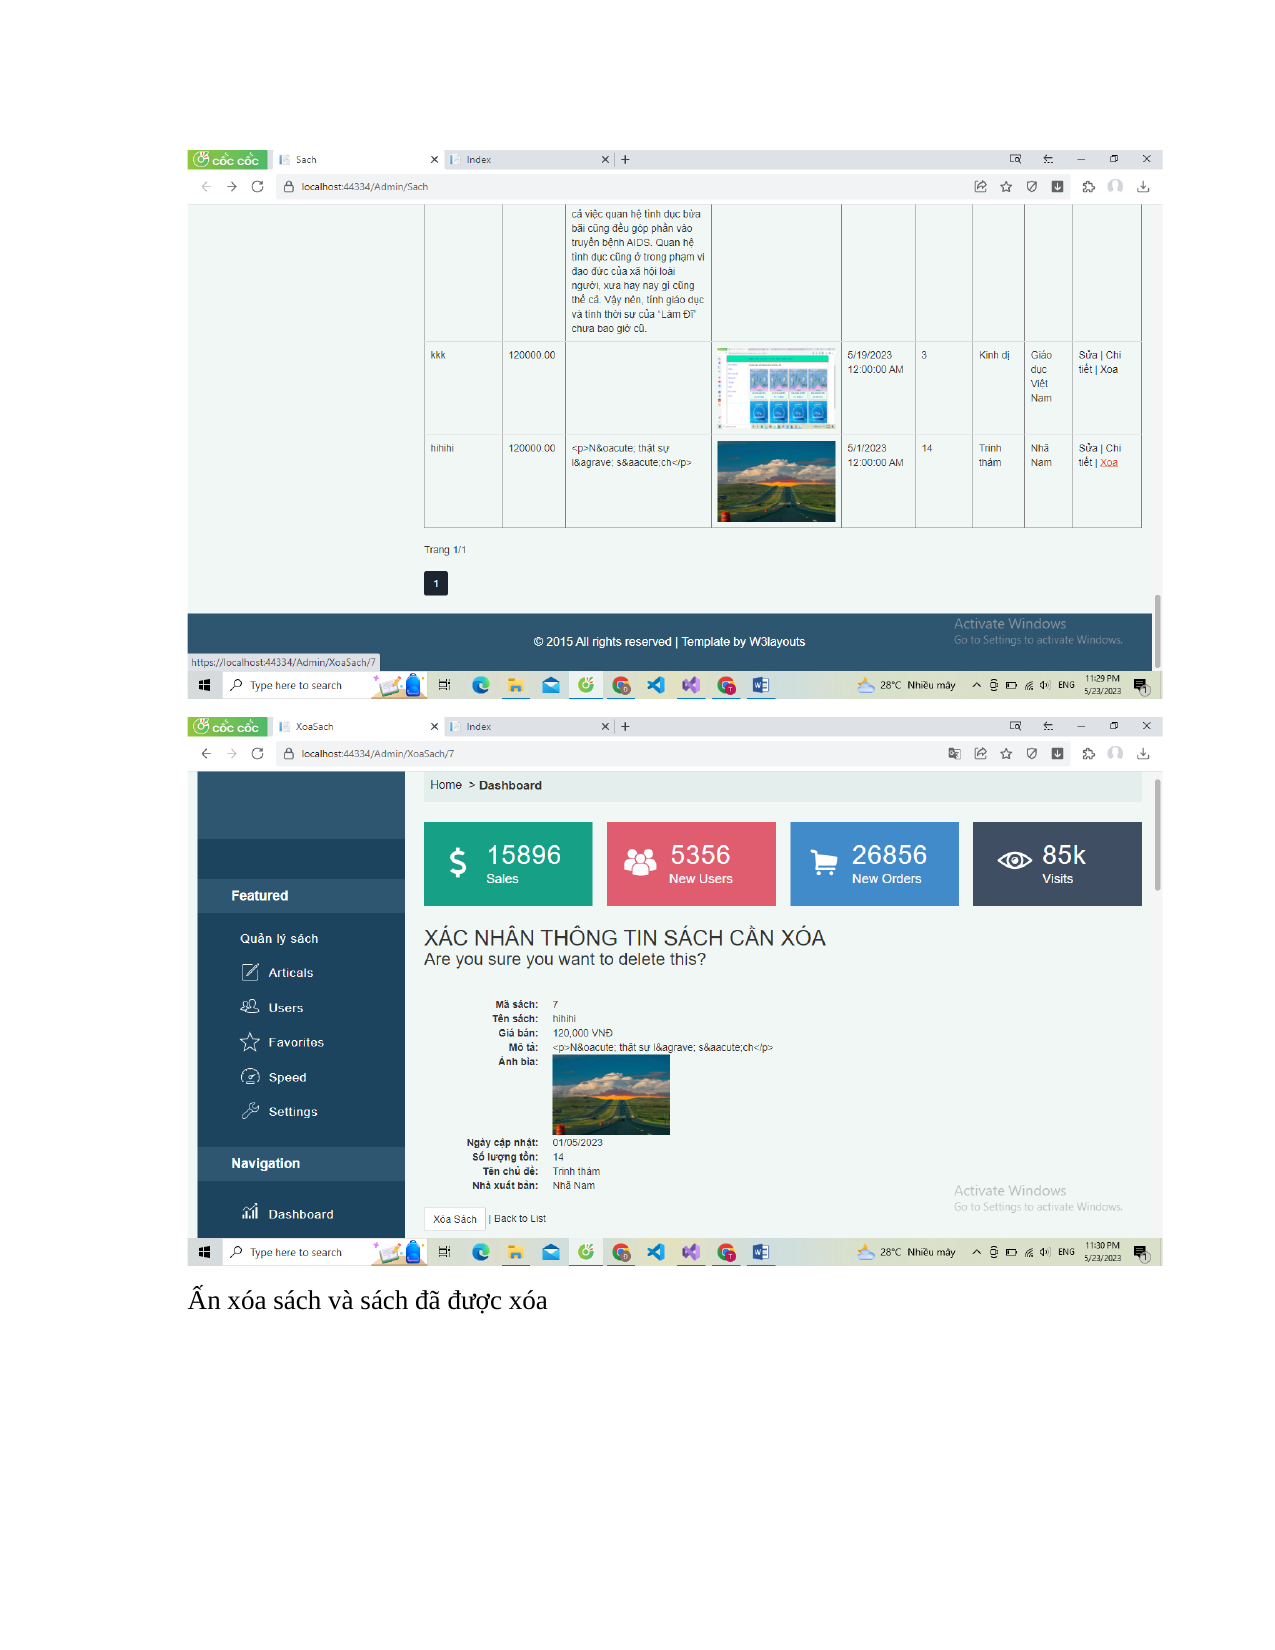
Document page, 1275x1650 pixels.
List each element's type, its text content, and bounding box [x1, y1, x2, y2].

text Ấn xóa sách và sách đã được xóa [187, 1284, 1125, 1315]
picture [187, 717, 1163, 1266]
picture [187, 150, 1163, 699]
